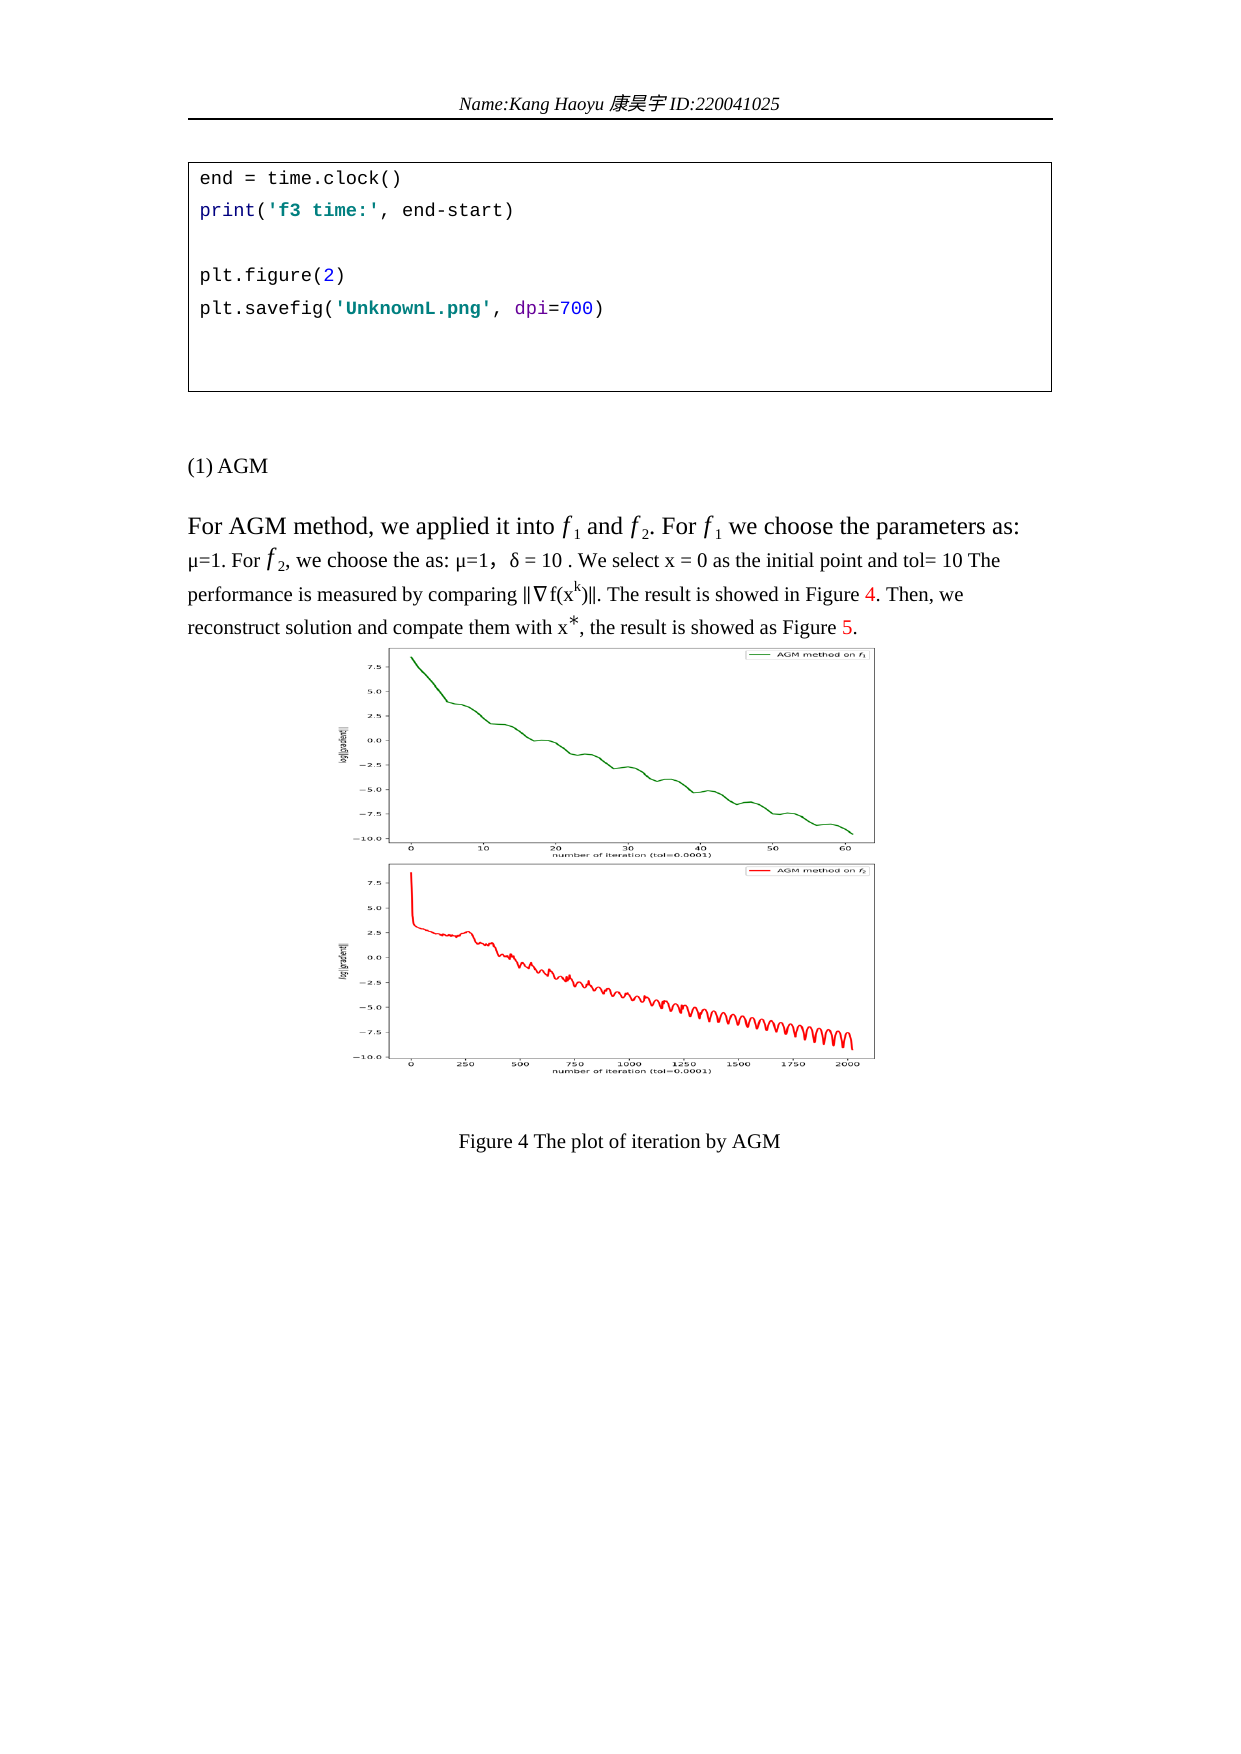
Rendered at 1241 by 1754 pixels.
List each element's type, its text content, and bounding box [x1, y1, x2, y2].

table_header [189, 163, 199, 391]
text (1) AGM [187, 449, 1053, 482]
picture [325, 642, 884, 1080]
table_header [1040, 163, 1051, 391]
text For AGM method, we applied it into and . For we choose the parameters as: μ=1. For , we choose the as: μ=1，δ = 10 . We select x = 0 as the initial point and tol= 10 The performance is measured by comparing ∥∇f(xk)∥. The result is showed in Figure 4. Then, we reconstruct solution and compate them with x∗, the result is showed as Figure 5. [187, 511, 1053, 641]
